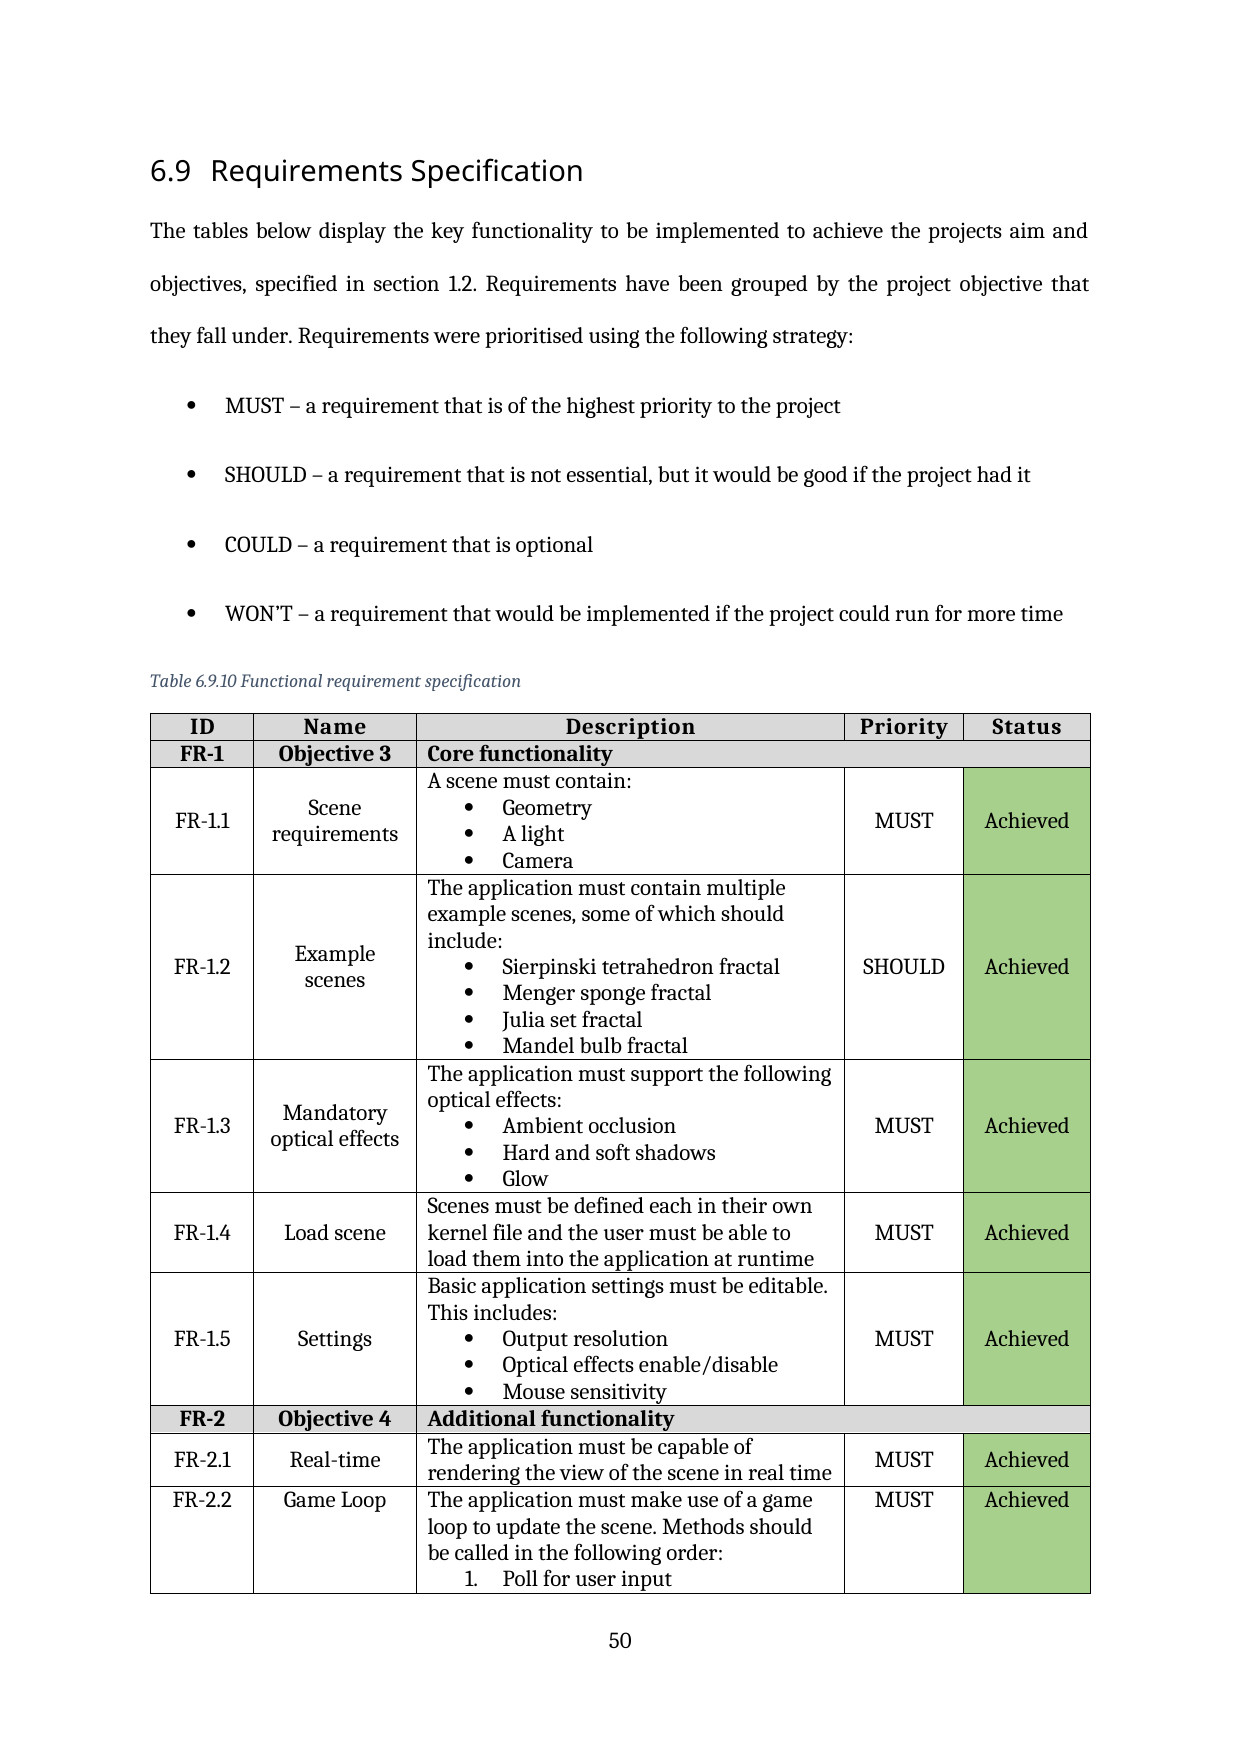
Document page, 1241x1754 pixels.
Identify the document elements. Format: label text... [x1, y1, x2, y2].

table_cell MUST [845, 1487, 963, 1593]
table_cell Settings [254, 1273, 416, 1405]
table_cell FR-1.1 [151, 768, 253, 874]
list SHOULD – a requirement that is not essential, but it would be good if the project had it [187, 462, 1090, 488]
table_header Name [254, 714, 416, 740]
table_cell Objective 3 [254, 741, 416, 767]
table_header Description [417, 714, 844, 740]
table_cell Core functionality [417, 741, 1090, 767]
table_cell MUST [845, 768, 963, 874]
table_cell MUST [845, 1273, 963, 1405]
table_cell Additional functionality [417, 1406, 1090, 1432]
list MUST – a requirement that is of the highest priority to the project [187, 393, 1090, 419]
table_cell Example scenes [254, 875, 416, 1059]
table_cell Scenes must be defined each in their own kernel file and the user must be able to load them into the application at runtime [417, 1193, 844, 1272]
table_cell Achieved [964, 1487, 1090, 1593]
table_header ID [151, 714, 253, 740]
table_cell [417, 1487, 844, 1593]
table_cell The application must contain multiple example scenes, some of which should include: Sierpinski tetrahedron fractal Menger sponge fractal Julia set fractal Mandel bulb fractal [417, 875, 844, 1059]
table_cell MUST [845, 1060, 963, 1192]
table_cell Scene requirements [254, 768, 416, 874]
table_cell FR-1.3 [151, 1060, 253, 1192]
table_cell FR-1.2 [151, 875, 253, 1059]
subtitle Requirements Specification [150, 150, 1090, 190]
table_header Priority [845, 714, 963, 740]
table_header Status [964, 714, 1090, 740]
table_cell A scene must contain: Geometry A light Camera [417, 768, 844, 874]
table_cell FR-2.2 [151, 1487, 253, 1593]
table_cell Achieved [964, 768, 1090, 874]
table_cell Real-time [254, 1434, 416, 1486]
table_cell Load scene [254, 1193, 416, 1272]
table_cell Achieved [964, 1060, 1090, 1192]
table_cell SHOULD [845, 875, 963, 1059]
table_cell Mandatory optical effects [254, 1060, 416, 1192]
table_cell Basic application settings must be editable. This includes: Output resolution Optical effects enable/disable Mouse sensitivity [417, 1273, 844, 1405]
table_cell Achieved [964, 1434, 1090, 1486]
table_cell The application must be capable of rendering the view of the scene in real time [417, 1434, 844, 1486]
list WON’T – a requirement that would be implemented if the project could run for more time [187, 601, 1090, 627]
table_cell Game Loop [254, 1487, 416, 1593]
table_cell Objective 4 [254, 1406, 416, 1432]
table_cell Achieved [964, 1193, 1090, 1272]
table_cell Achieved [964, 875, 1090, 1059]
table_cell MUST [845, 1434, 963, 1486]
list COULD – a requirement that is optional [187, 531, 1090, 558]
table_cell The application must support the following optical effects: Ambient occlusion Hard and soft shadows Glow [417, 1060, 844, 1192]
table_cell FR-1.5 [151, 1273, 253, 1405]
table_cell FR-1 [151, 741, 253, 767]
table_cell Achieved [964, 1273, 1090, 1405]
table_cell FR-2.1 [151, 1434, 253, 1486]
table_cell FR-2 [151, 1406, 253, 1432]
table_cell MUST [845, 1193, 963, 1272]
table_cell FR-1.4 [151, 1193, 253, 1272]
text The tables below display the key functionality to be implemented to achieve the projects aim and objectives, specified in section 1.2. Requirements have been grouped by the project objective that they fall under. Requirements were prioritised using the following strategy: [150, 218, 1090, 349]
